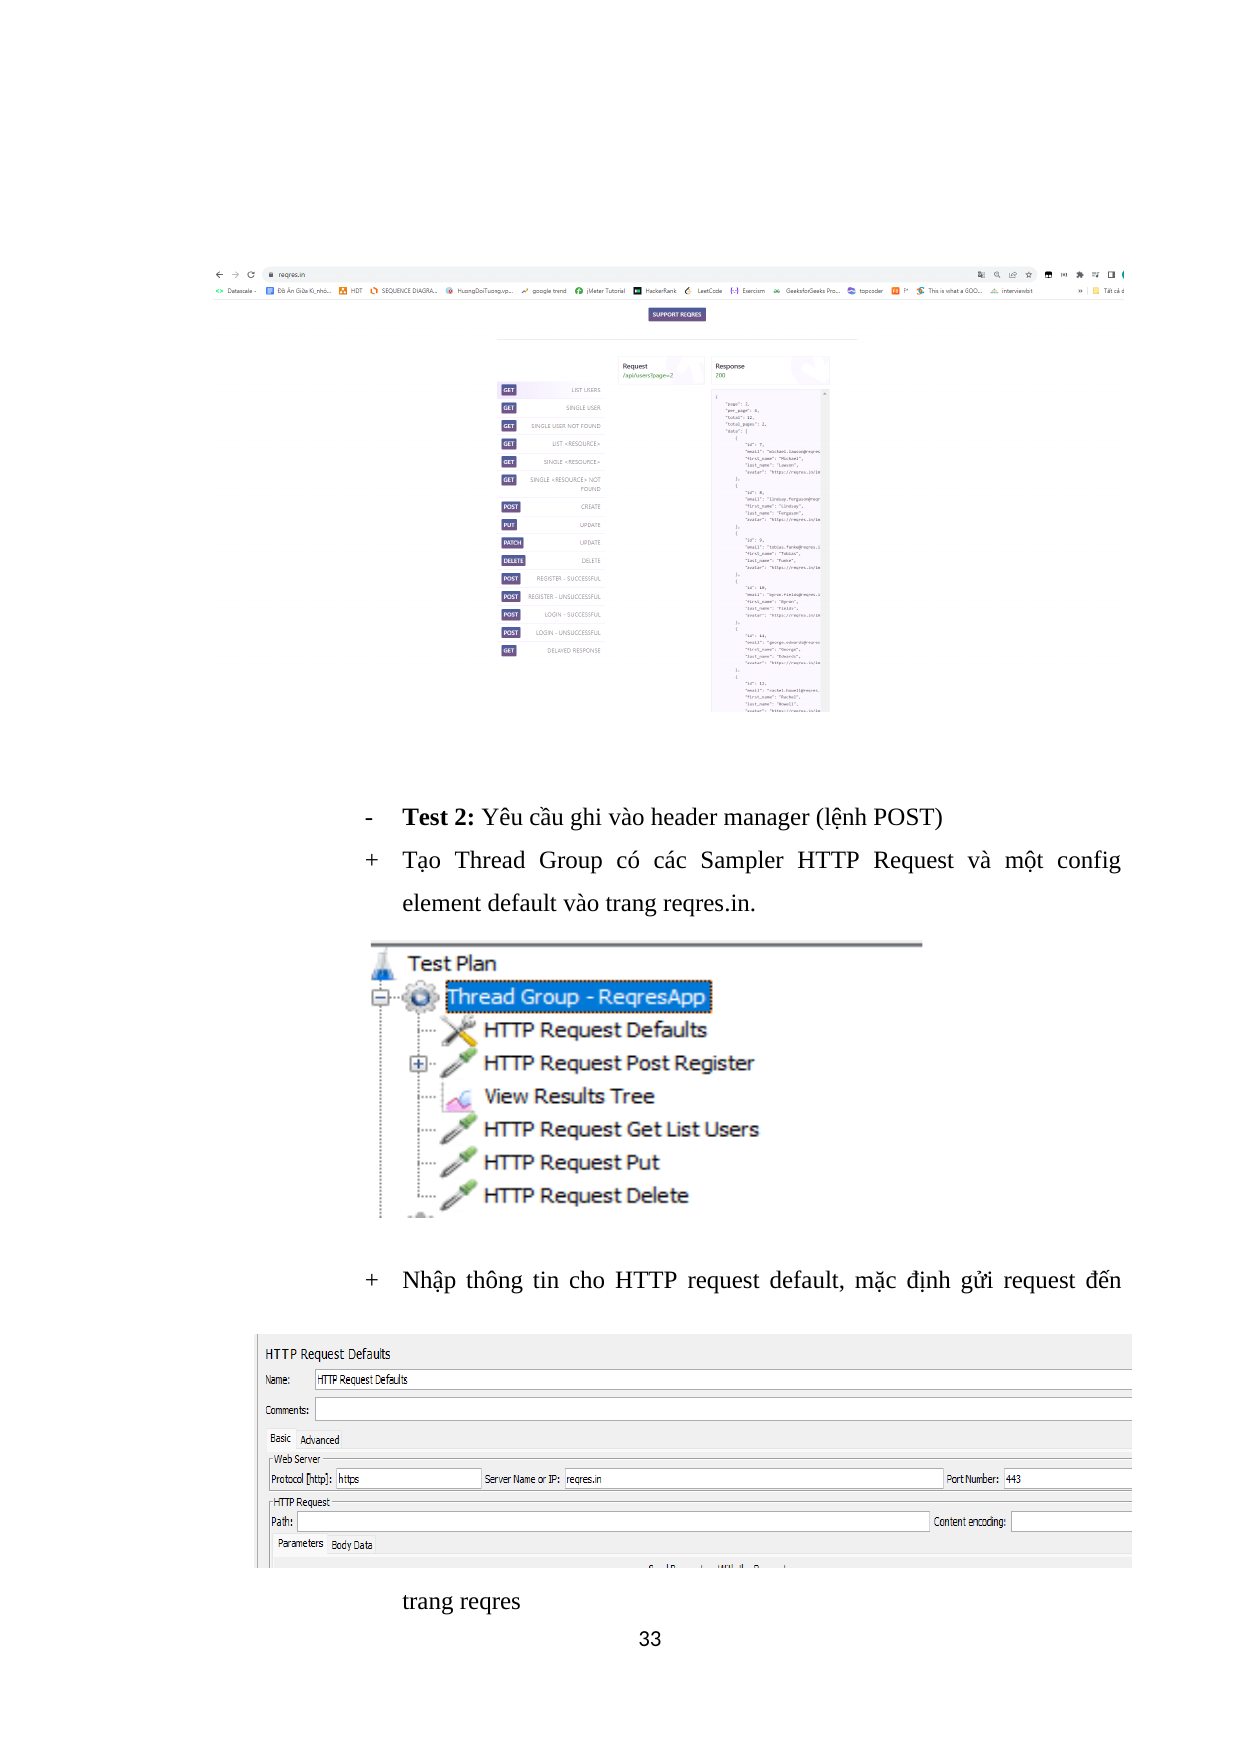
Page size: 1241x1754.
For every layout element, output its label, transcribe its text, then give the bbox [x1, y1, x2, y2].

list Tạo Thread Group có các Sampler HTTP Request và một config element default vào trang reqres.in. [364, 845, 1122, 917]
picture [213, 266, 1124, 712]
picture [253, 1334, 1132, 1568]
list Nhập thông tin cho HTTP request default, mặc định gửi request đến trang reqres [364, 1568, 1122, 1615]
picture [370, 940, 923, 1218]
list Test 2: Yêu cầu ghi vào header manager (lệnh POST) [364, 802, 1122, 831]
